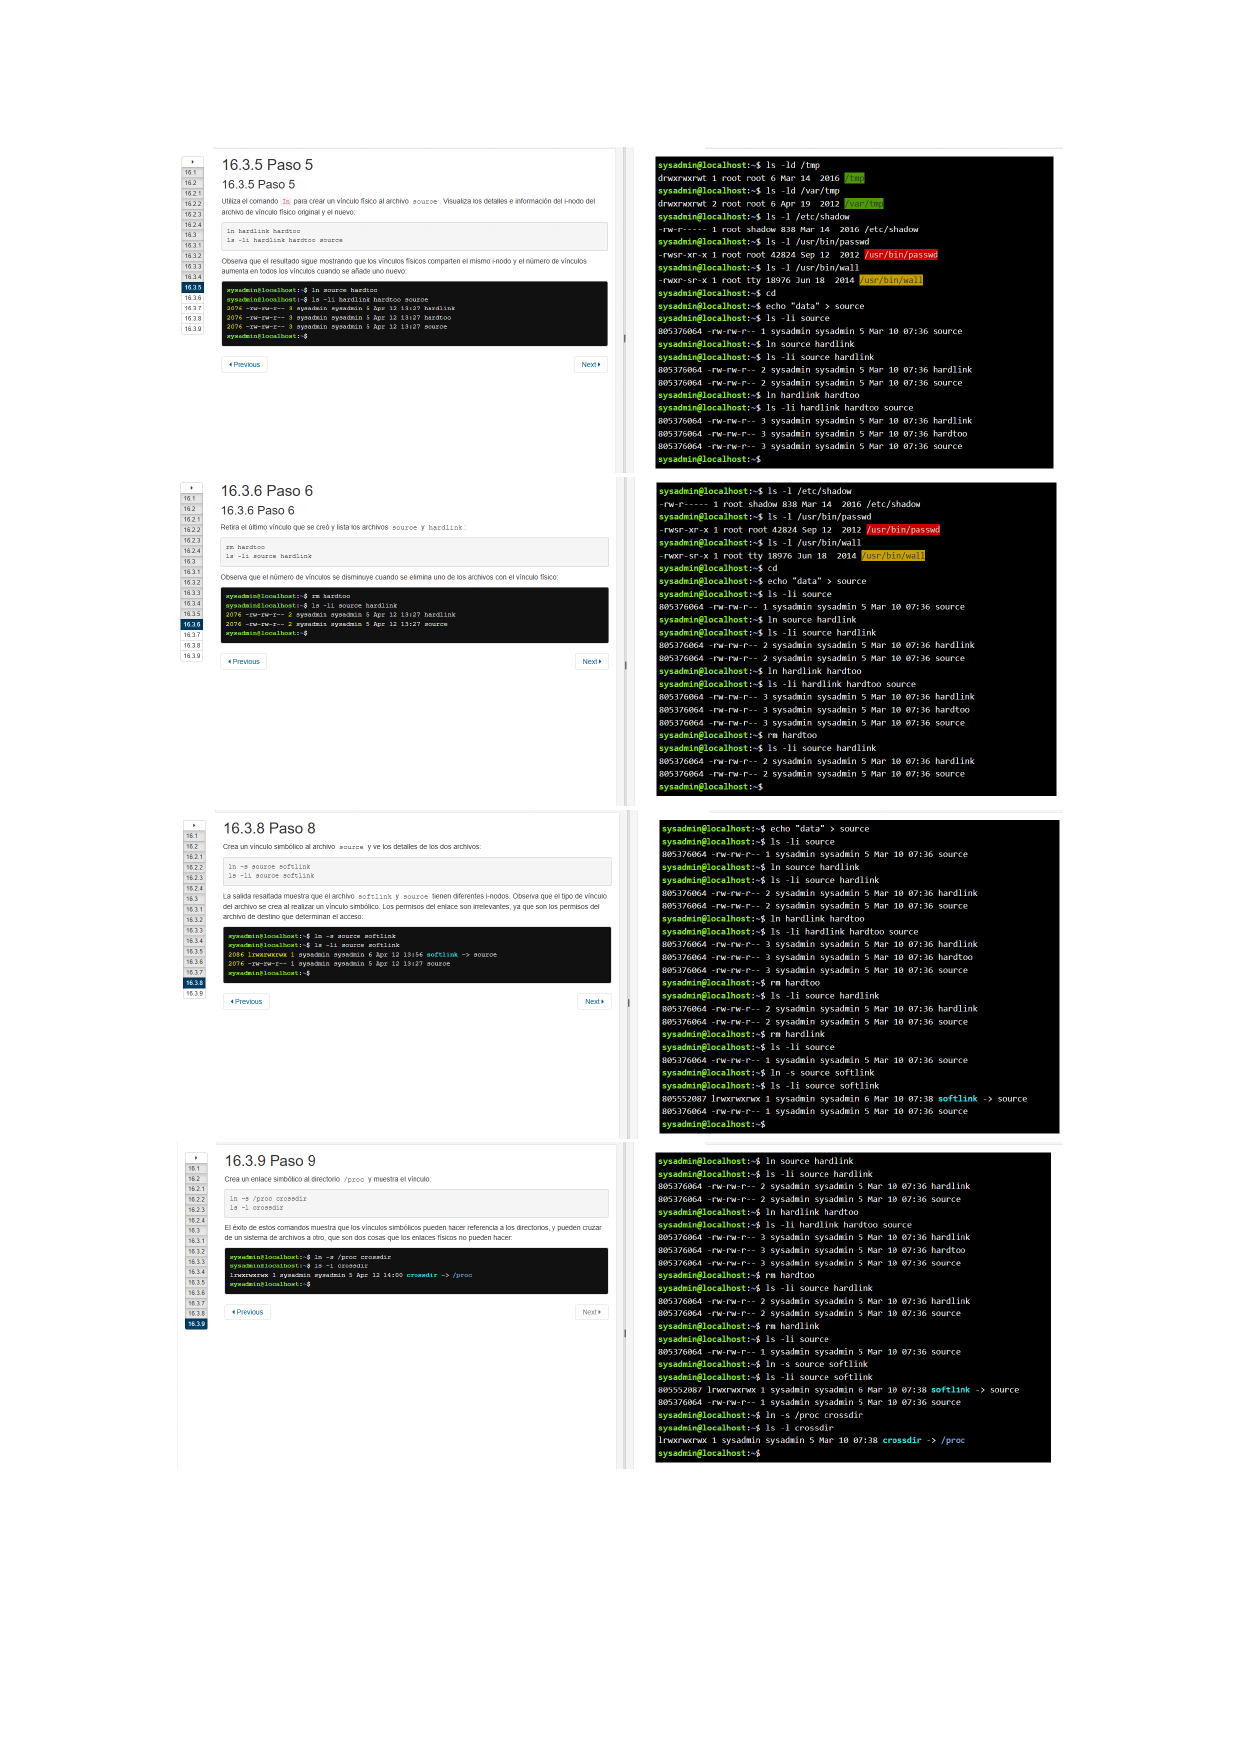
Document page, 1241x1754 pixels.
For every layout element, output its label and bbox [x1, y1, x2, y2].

picture [177, 810, 1063, 1139]
picture [177, 477, 1063, 806]
picture [177, 147, 1063, 473]
picture [177, 1142, 1063, 1469]
